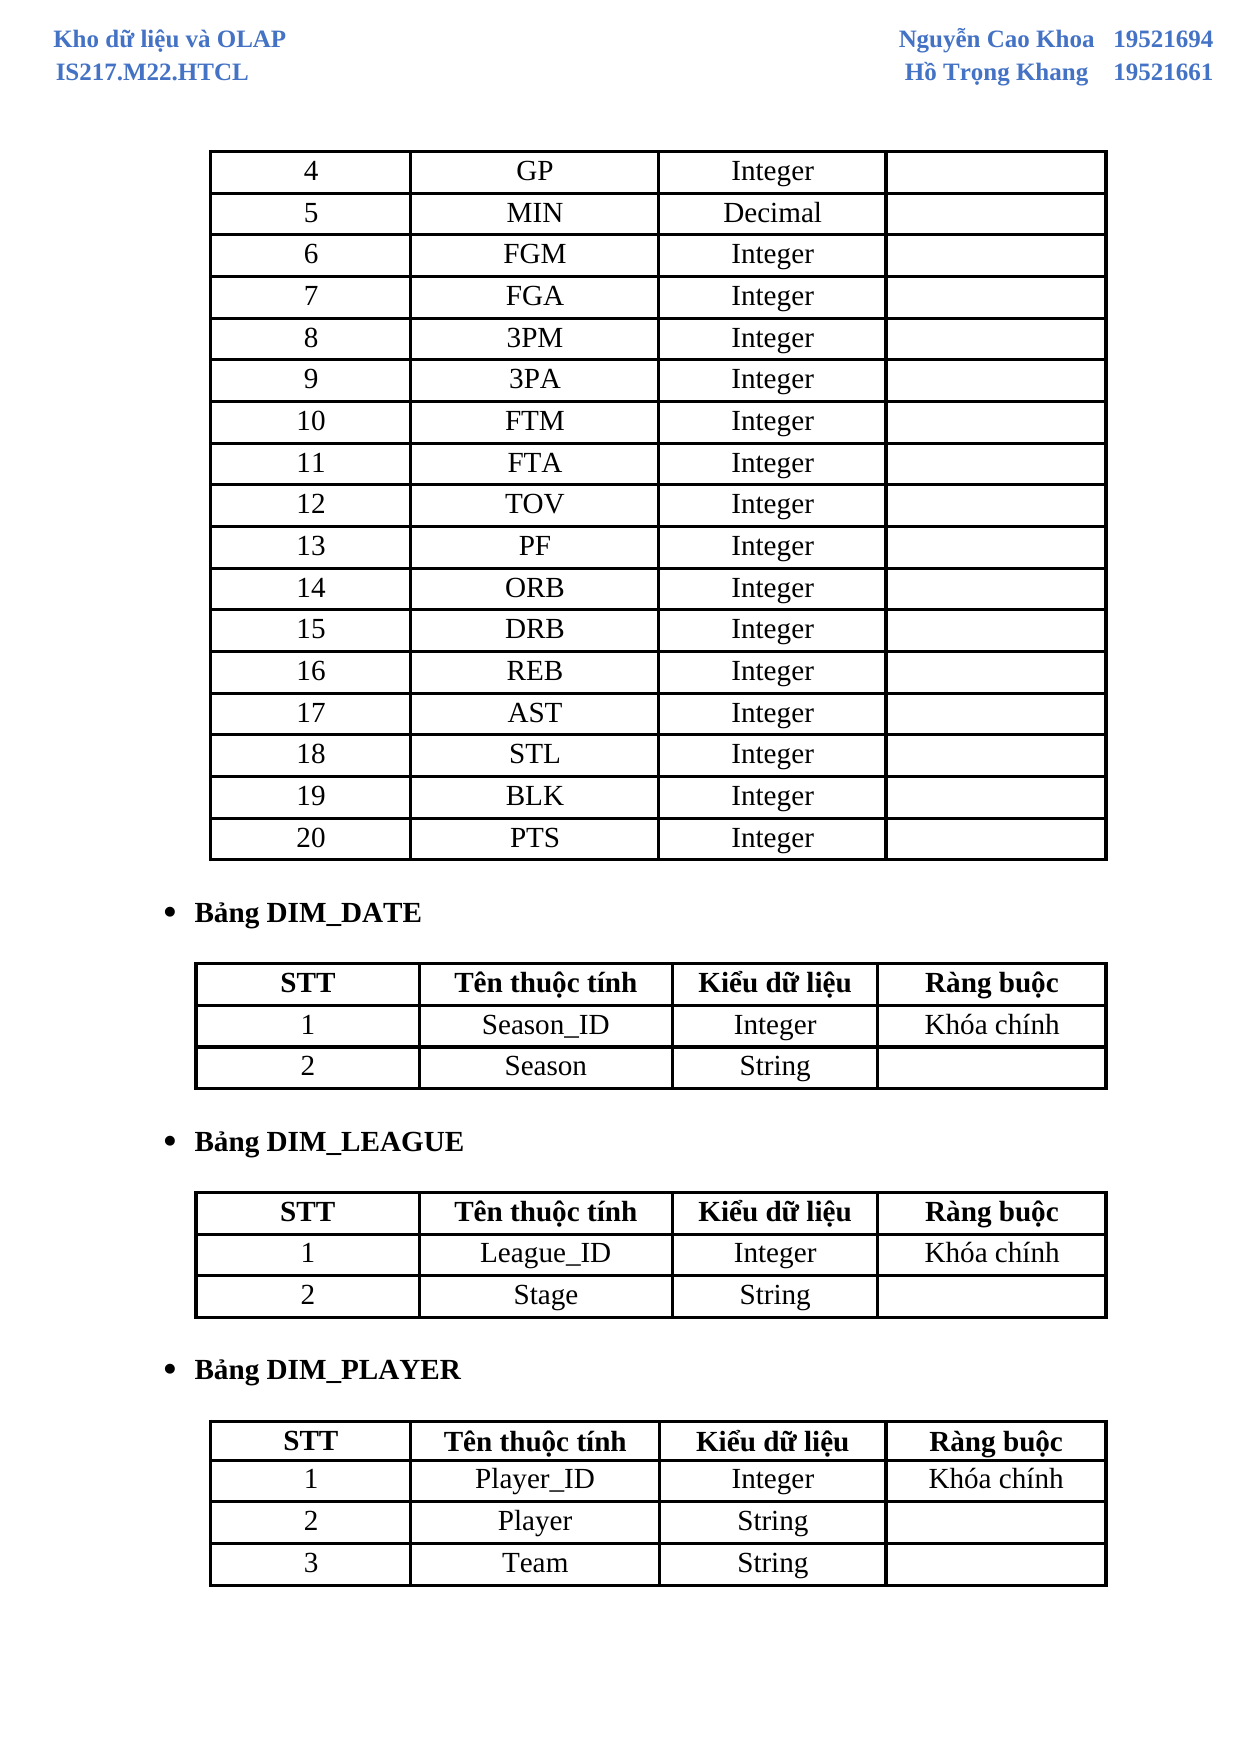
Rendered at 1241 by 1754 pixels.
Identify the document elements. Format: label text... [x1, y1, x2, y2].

table_cell 17 [212, 695, 409, 733]
table_header Tên thuộc tính [421, 1194, 671, 1232]
table_cell [888, 486, 1104, 525]
table_cell [888, 736, 1104, 775]
table_cell League_ID [421, 1236, 671, 1274]
list Bảng DIM_PLAYER [165, 1352, 1107, 1386]
table_cell Integer [660, 445, 884, 483]
table_cell String [674, 1277, 876, 1316]
table_cell Integer [660, 820, 884, 858]
table_cell Player_ID [412, 1462, 658, 1500]
table_cell Integer [660, 153, 884, 192]
table_header STT [198, 1194, 418, 1232]
table_cell Integer [660, 236, 884, 275]
table_cell String [661, 1503, 884, 1542]
table_cell [879, 1049, 1104, 1087]
list Bảng DIM_DATE [165, 895, 1107, 929]
table_cell 3PM [412, 320, 657, 358]
table_cell [888, 445, 1104, 483]
table_cell 12 [212, 486, 409, 525]
table_cell 9 [212, 361, 409, 400]
table_cell ORB [412, 570, 657, 608]
table_cell Decimal [660, 195, 884, 233]
table_cell [888, 361, 1104, 400]
table_cell [888, 1503, 1104, 1542]
table_cell 14 [212, 570, 409, 608]
table_header Kiểu dữ liệu [674, 965, 876, 1004]
table_cell 3PA [412, 361, 657, 400]
table_header Tên thuộc tính [412, 1423, 658, 1458]
table_cell 11 [212, 445, 409, 483]
table_cell STL [412, 736, 657, 775]
table_cell BLK [412, 778, 657, 817]
table_cell [888, 611, 1104, 650]
table_cell [888, 320, 1104, 358]
table_header STT [198, 965, 418, 1004]
table_cell [888, 195, 1104, 233]
table_cell [888, 695, 1104, 733]
table_cell Player [412, 1503, 658, 1542]
table_cell Integer [660, 653, 884, 692]
table_cell Integer [660, 278, 884, 317]
table_cell FGM [412, 236, 657, 275]
table_cell REB [412, 653, 657, 692]
table_cell Integer [660, 570, 884, 608]
table_cell MIN [412, 195, 657, 233]
table_cell PF [412, 528, 657, 567]
table_cell 6 [212, 236, 409, 275]
table_cell 19 [212, 778, 409, 817]
table_cell Integer [660, 695, 884, 733]
table_cell Integer [660, 611, 884, 650]
table_cell 3 [212, 1545, 409, 1583]
table_cell [888, 153, 1104, 192]
table_cell 7 [212, 278, 409, 317]
table_cell 5 [212, 195, 409, 233]
table_cell 20 [212, 820, 409, 858]
table_cell Integer [661, 1462, 884, 1500]
table_cell FTM [412, 403, 657, 442]
table_cell PTS [412, 820, 657, 858]
table_cell Stage [421, 1277, 671, 1316]
table_header Ràng buộc [879, 1194, 1104, 1232]
table_header STT [212, 1423, 409, 1458]
table_cell [888, 570, 1104, 608]
table_cell 10 [212, 403, 409, 442]
table_cell 2 [198, 1277, 418, 1316]
table_cell Team [412, 1545, 658, 1583]
table_cell 1 [198, 1236, 418, 1274]
table_header Ràng buộc [888, 1423, 1104, 1458]
table_cell 18 [212, 736, 409, 775]
table_cell [888, 778, 1104, 817]
table_cell 4 [212, 153, 409, 192]
table_cell Khóa chính [888, 1462, 1104, 1500]
table_cell [888, 528, 1104, 567]
table_cell Season_ID [421, 1007, 671, 1045]
table_cell FGA [412, 278, 657, 317]
table_cell Khóa chính [879, 1007, 1104, 1045]
table_cell FTA [412, 445, 657, 483]
table_cell String [674, 1049, 876, 1087]
table_cell 1 [212, 1462, 409, 1500]
table_cell [888, 236, 1104, 275]
table_cell 15 [212, 611, 409, 650]
table_cell Integer [660, 486, 884, 525]
table_cell Season [421, 1049, 671, 1087]
table_cell AST [412, 695, 657, 733]
table_cell Khóa chính [879, 1236, 1104, 1274]
table_header Kiểu dữ liệu [674, 1194, 876, 1232]
table_cell [888, 1545, 1104, 1583]
table_header Ràng buộc [879, 965, 1104, 1004]
table_cell 8 [212, 320, 409, 358]
table_cell Integer [660, 778, 884, 817]
table_cell Integer [660, 528, 884, 567]
table_cell DRB [412, 611, 657, 650]
list Bảng DIM_LEAGUE [165, 1124, 1107, 1157]
table_cell TOV [412, 486, 657, 525]
table_cell [888, 278, 1104, 317]
table_cell 2 [198, 1049, 418, 1087]
table_cell [888, 403, 1104, 442]
table_cell Integer [660, 736, 884, 775]
table_header Tên thuộc tính [421, 965, 671, 1004]
table_cell Integer [660, 403, 884, 442]
table_cell 2 [212, 1503, 409, 1542]
table_cell Integer [660, 361, 884, 400]
table_cell Integer [674, 1007, 876, 1045]
table_cell 1 [198, 1007, 418, 1045]
table_cell [888, 653, 1104, 692]
table_header Kiểu dữ liệu [661, 1423, 884, 1458]
table_cell [879, 1277, 1104, 1316]
table_cell 13 [212, 528, 409, 567]
table_cell [888, 820, 1104, 858]
table_cell GP [412, 153, 657, 192]
table_cell String [661, 1545, 884, 1583]
table_cell 16 [212, 653, 409, 692]
table_cell Integer [674, 1236, 876, 1274]
table_cell Integer [660, 320, 884, 358]
